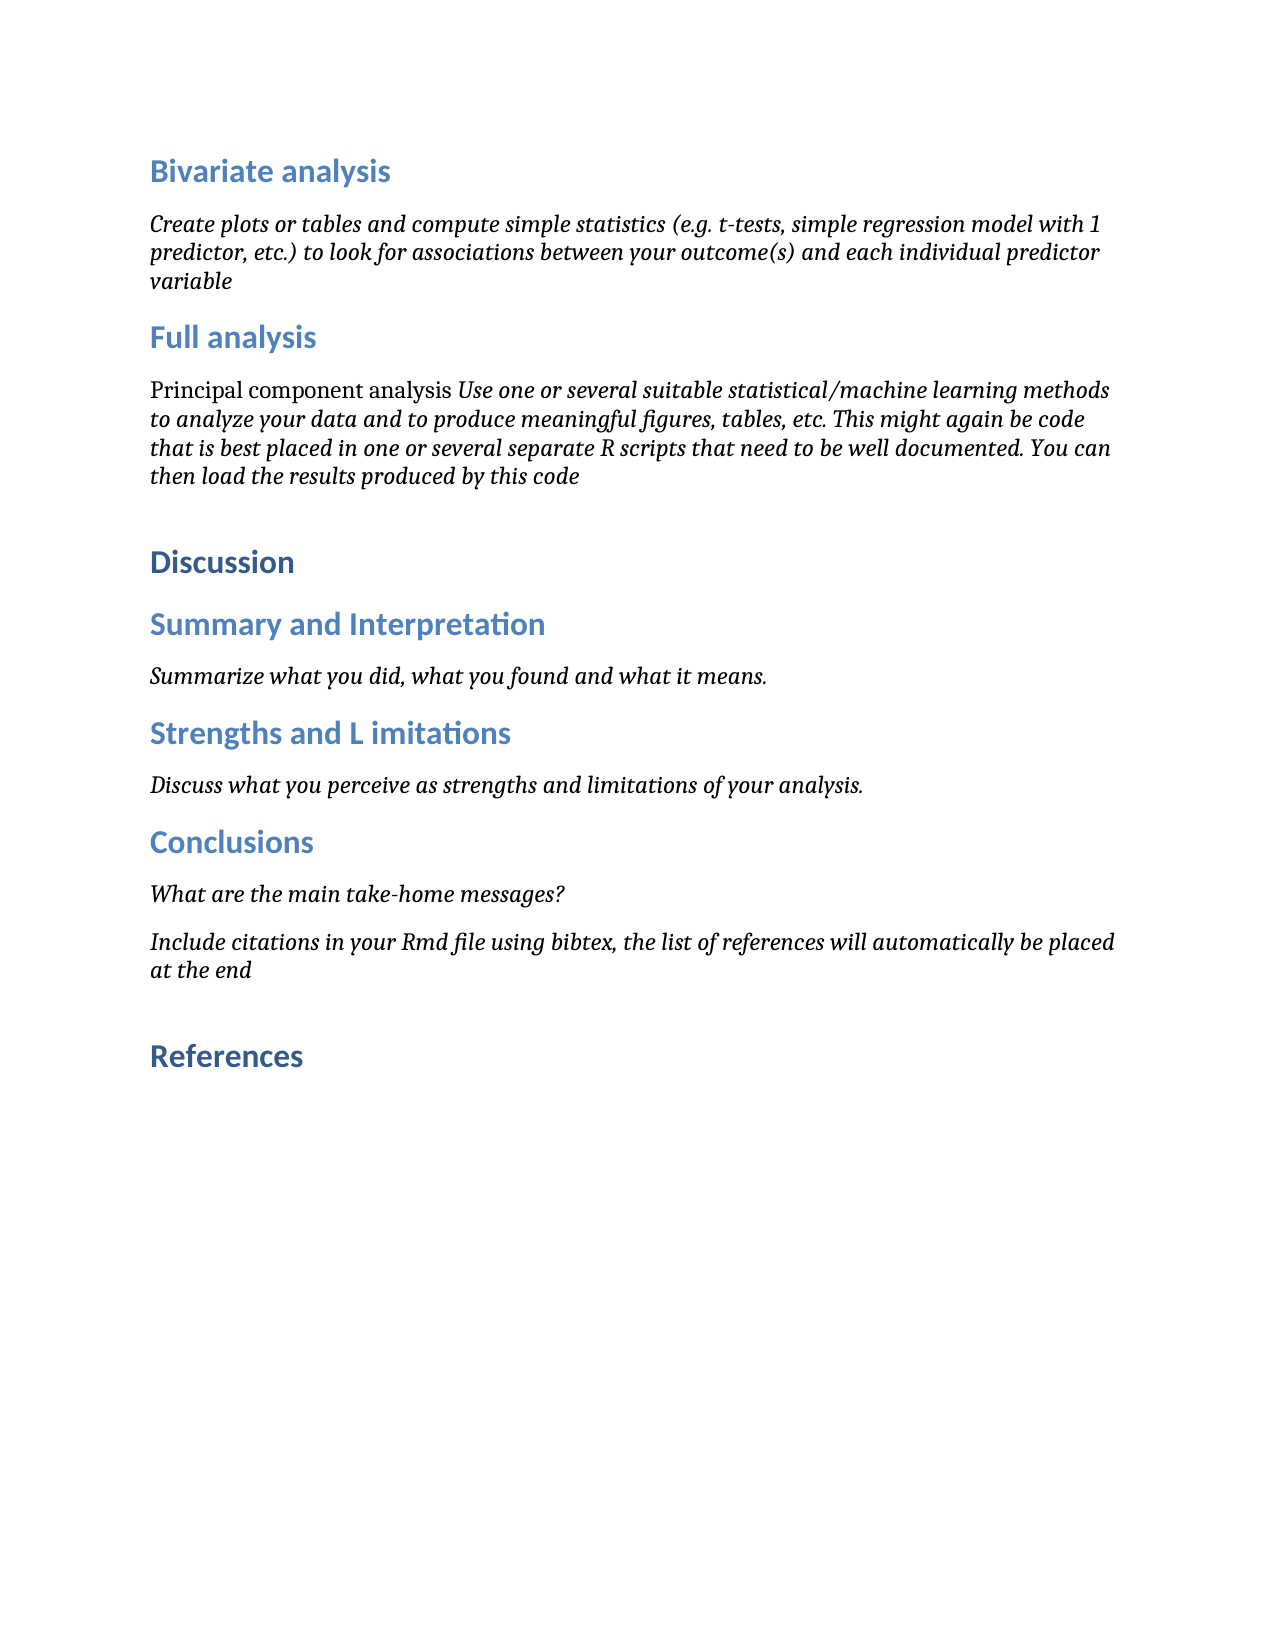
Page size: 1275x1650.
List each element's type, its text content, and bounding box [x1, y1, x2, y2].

text What are the main take-home messages? [150, 880, 1125, 909]
text Create plots or tables and compute simple statistics (e.g. t-tests, simple regression model with 1 predictor, etc.) to look for associations between your outcome(s) and each individual predictor variable [150, 209, 1125, 296]
subtitle Discussion [150, 541, 1125, 582]
subtitle References [150, 1035, 1125, 1076]
subtitle Full analysis [150, 317, 1125, 357]
subtitle Strengths and L imitations [150, 712, 1125, 752]
text Principal component analysis Use one or several suitable statistical/machine learning methods to analyze your data and to produce meaningful figures, tables, etc. This might again be code that is best placed in one or several separate R scripts that need to be well documented. You can then load the results produced by this code [150, 376, 1125, 491]
subtitle Summary and Interpretation [150, 603, 1125, 643]
text Include citations in your Rmd file using bibtex, the list of references will automatically be placed at the end [150, 928, 1125, 985]
subtitle Conclusions [150, 821, 1125, 861]
text Summarize what you did, what you found and what it means. [150, 662, 1125, 691]
text Discuss what you perceive as strengths and limitations of your analysis. [150, 771, 1125, 800]
subtitle Bivariate analysis [150, 150, 1125, 191]
